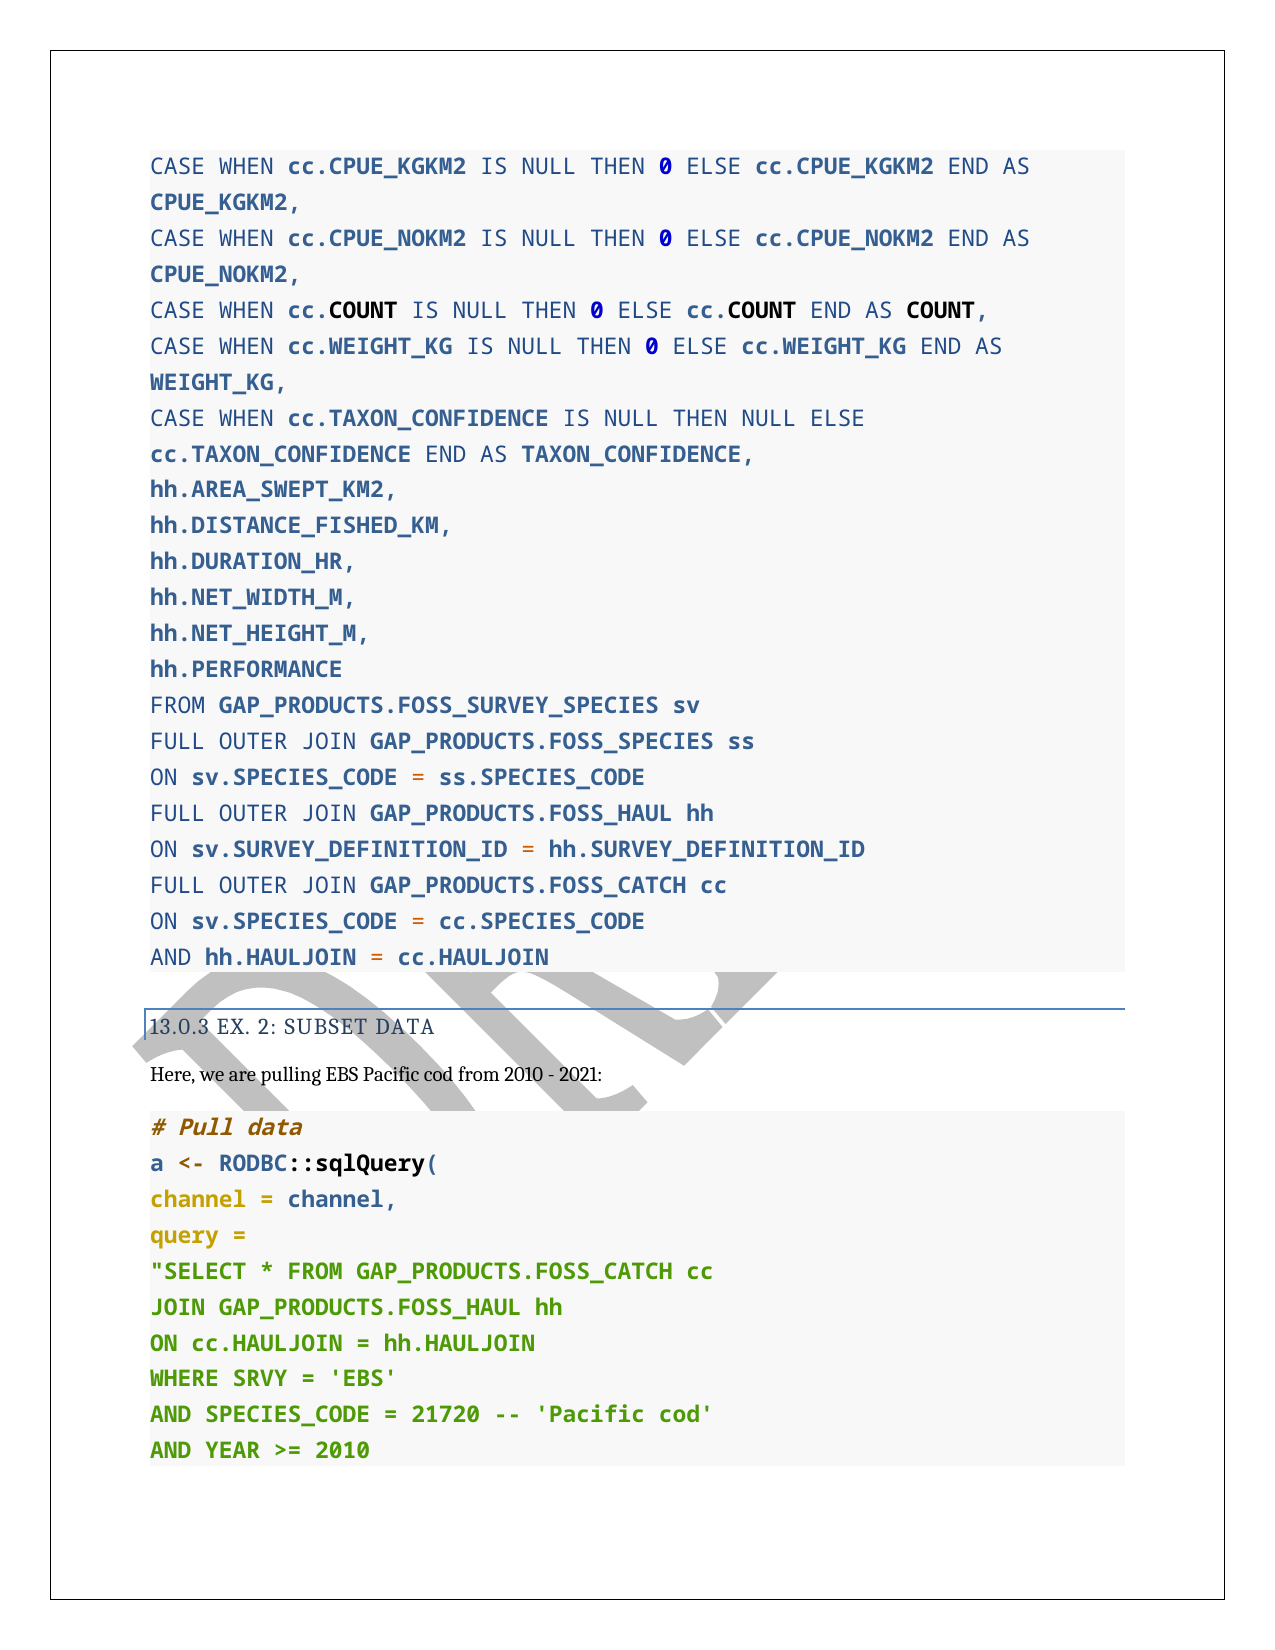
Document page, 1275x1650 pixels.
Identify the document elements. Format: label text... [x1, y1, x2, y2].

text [150, 1111, 1125, 1466]
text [150, 150, 1125, 972]
subtitle 13.0.3 Ex. 2: Subset data [146, 1010, 1125, 1040]
text Here, we are pulling EBS Pacific cod from 2010 - 2021: [150, 1062, 1125, 1086]
